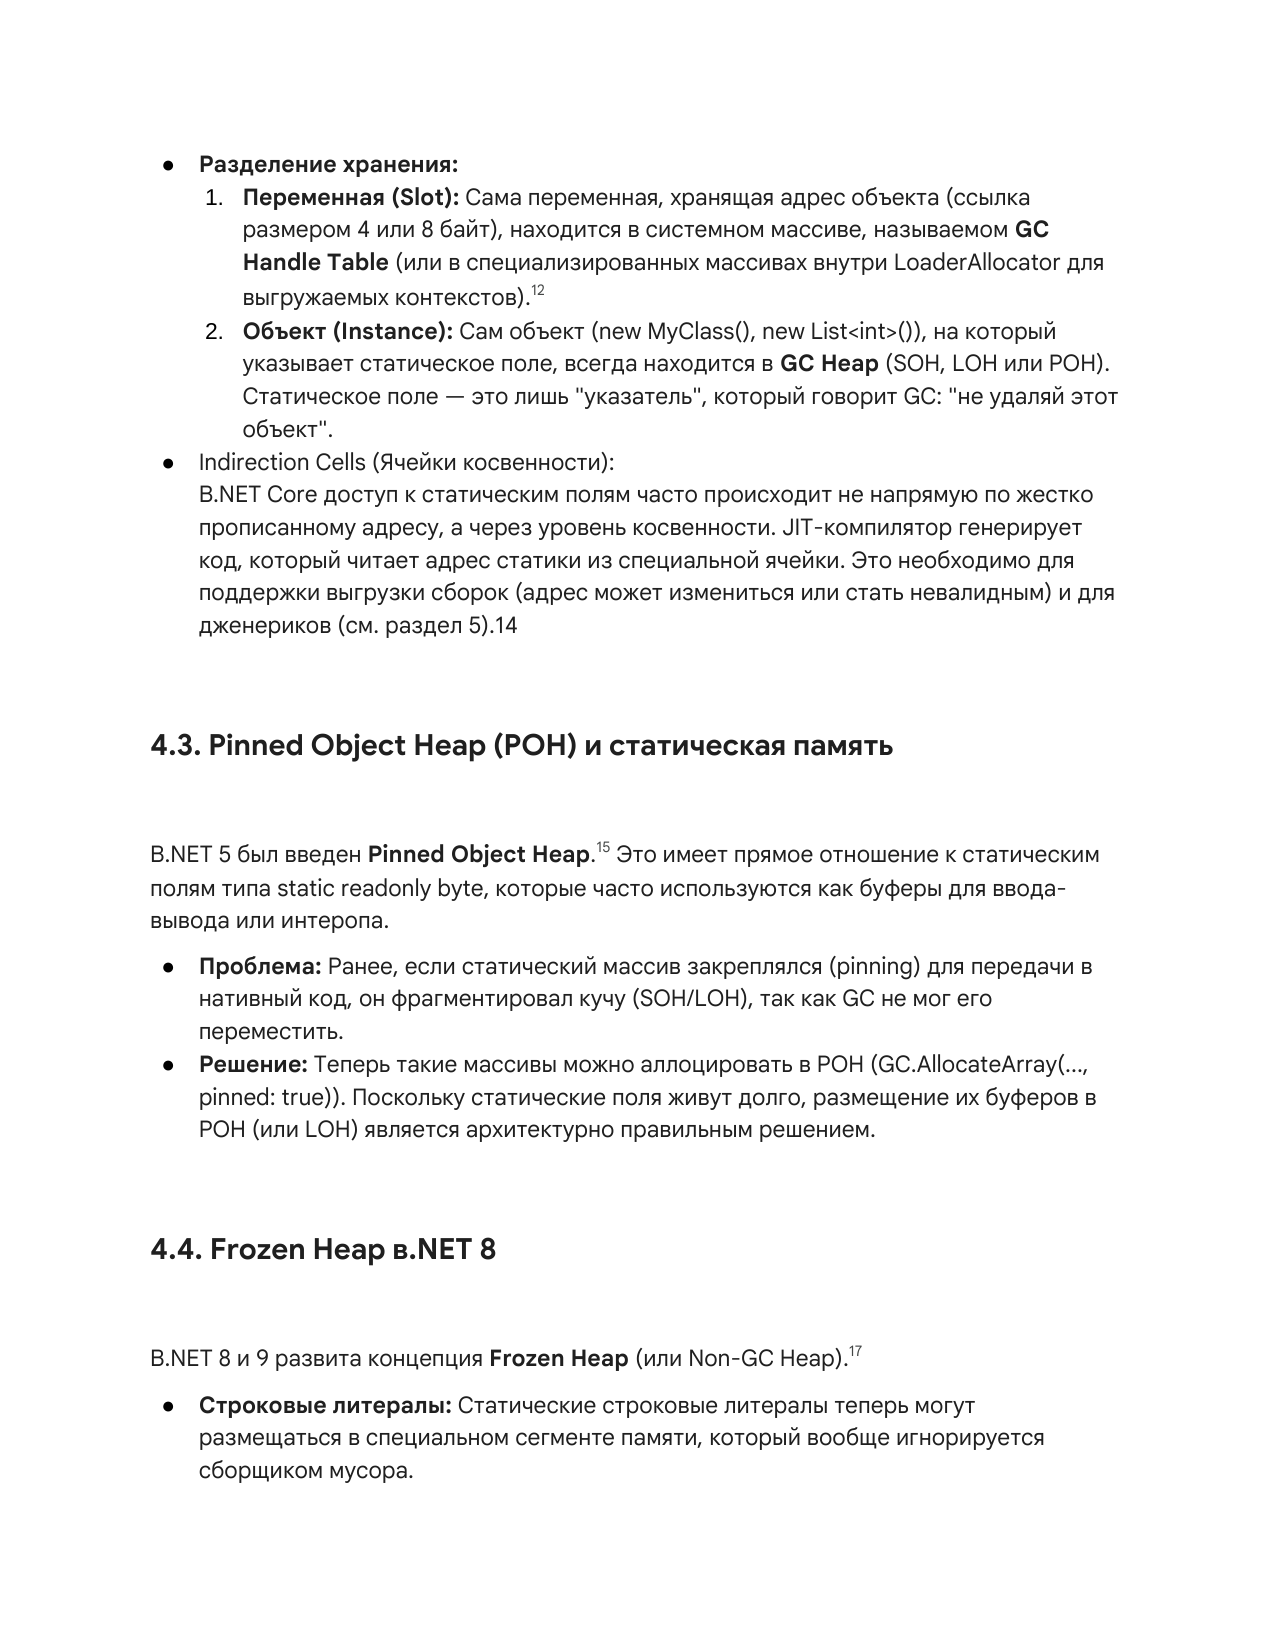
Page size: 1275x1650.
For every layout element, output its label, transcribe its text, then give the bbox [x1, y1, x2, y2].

subtitle 4.3. Pinned Object Heap (POH) и статическая память [150, 727, 1125, 763]
list Решение: Теперь такие массивы можно аллоцировать в POH (GC.AllocateArray(..., pinned: true)). Поскольку статические поля живут долго, размещение их буферов в POH (или LOH) является архитектурно правильным решением. [161, 1050, 1125, 1144]
text В.NET 8 и 9 развита концепция Frozen Heap (или Non-GC Heap).17 [150, 1343, 1125, 1374]
list Разделение хранения: [161, 150, 1125, 179]
subtitle 4.4. Frozen Heap в.NET 8 [150, 1231, 1125, 1267]
list Объект (Instance): Сам объект (new MyClass(), new List<int>()), на который указывает статическое поле, всегда находится в GC Heap (SOH, LOH или POH). Статическое поле — это лишь "указатель", который говорит GC: "не удаляй этот объект". [205, 317, 1125, 444]
text В.NET 5 был введен Pinned Object Heap.15 Это имеет прямое отношение к статическим полям типа static readonly byte, которые часто используются как буферы для ввода-вывода или интеропа. [150, 839, 1125, 935]
list Строковые литералы: Статические строковые литералы теперь могут размещаться в специальном сегменте памяти, который вообще игнорируется сборщиком мусора. [161, 1391, 1125, 1485]
list Indirection Cells (Ячейки косвенности): В.NET Core доступ к статическим полям часто происходит не напрямую по жестко прописанному адресу, а через уровень косвенности. JIT-компилятор генерирует код, который читает адрес статики из специальной ячейки. Это необходимо для поддержки выгрузки сборок (адрес может измениться или стать невалидным) и для дженериков (см. раздел 5).14 [161, 448, 1125, 640]
list Проблема: Ранее, если статический массив закреплялся (pinning) для передачи в нативный код, он фрагментировал кучу (SOH/LOH), так как GC не мог его переместить. [161, 952, 1125, 1046]
list Переменная (Slot): Сама переменная, хранящая адрес объекта (ссылка размером 4 или 8 байт), находится в системном массиве, называемом GC Handle Table (или в специализированных массивах внутри LoaderAllocator для выгружаемых контекстов).12 [205, 183, 1125, 313]
